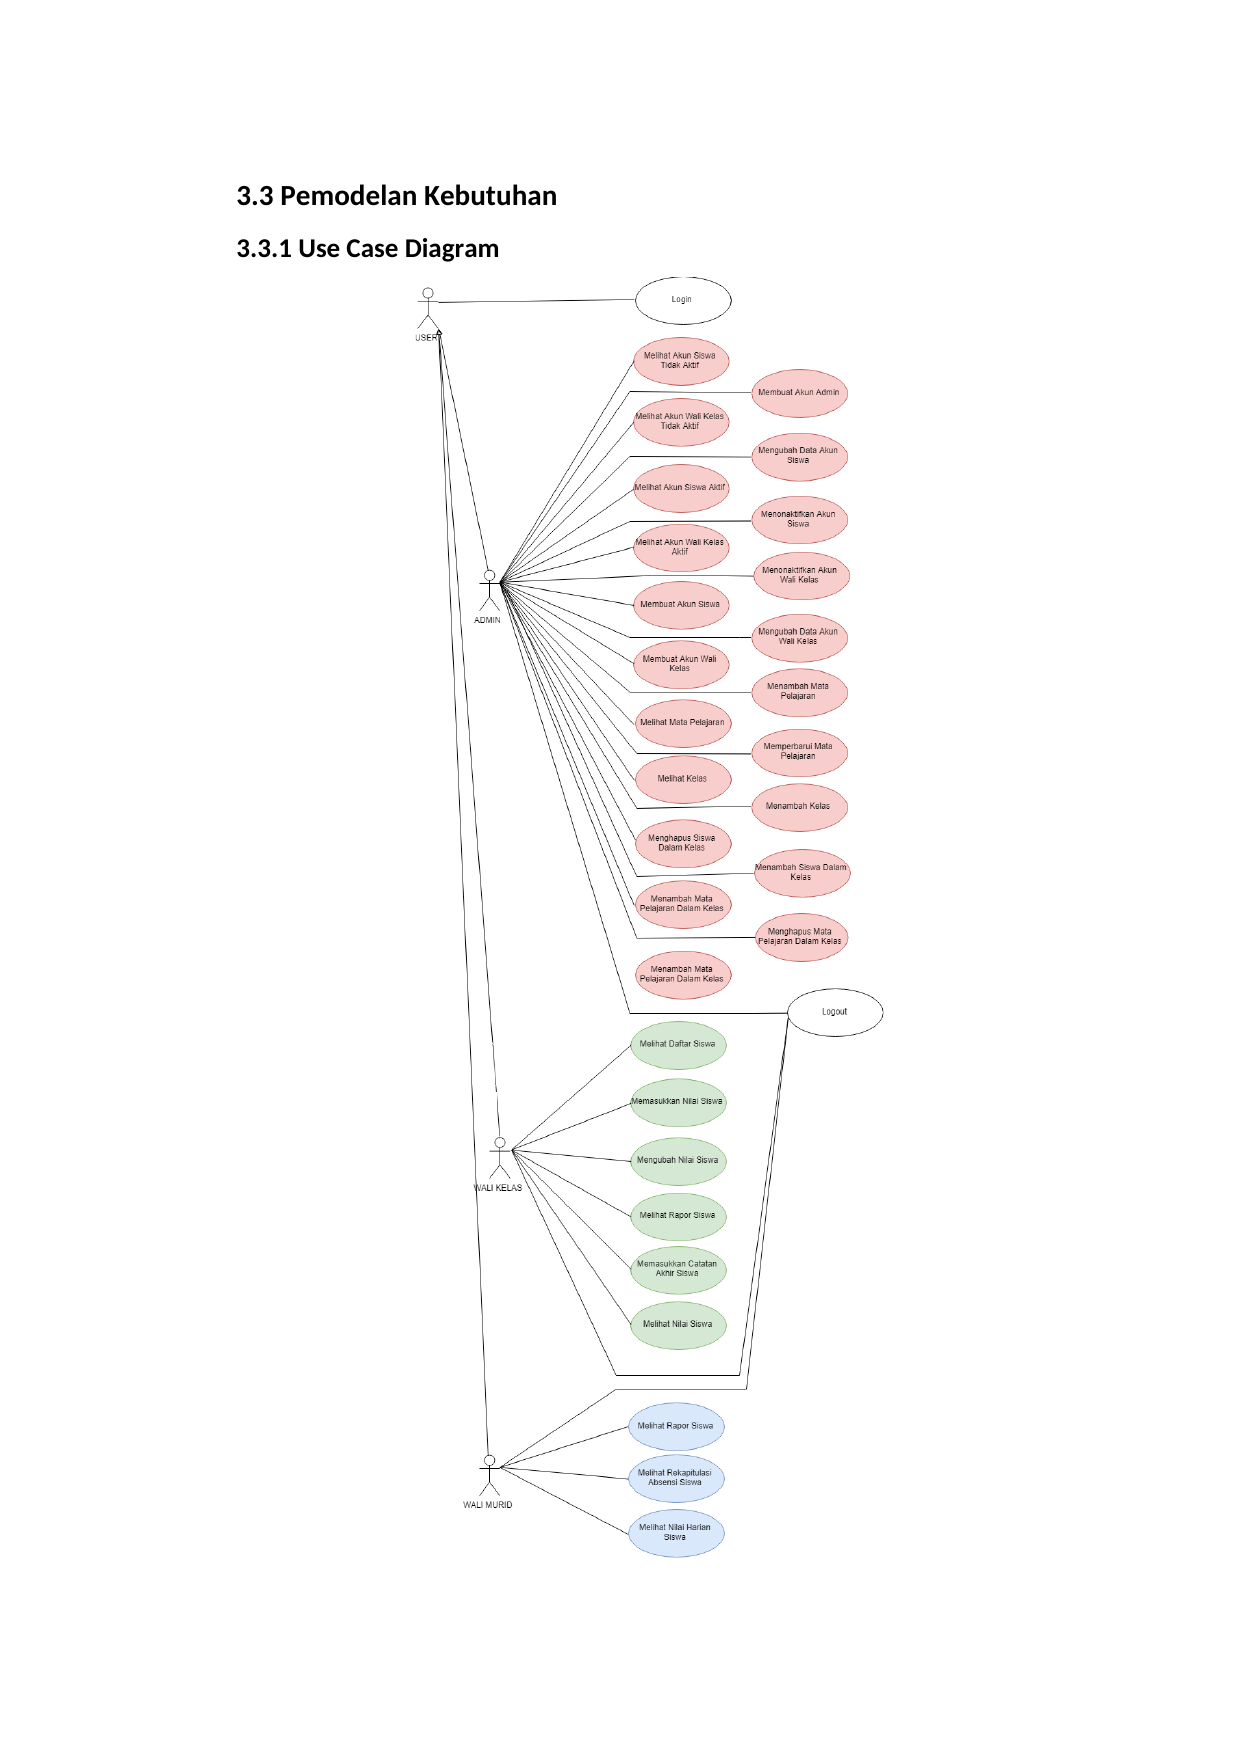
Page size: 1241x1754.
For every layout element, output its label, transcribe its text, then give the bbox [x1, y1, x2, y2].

subtitle Use Case Diagram [236, 232, 1063, 264]
picture [415, 277, 884, 1558]
subtitle Pemodelan Kebutuhan [236, 177, 1063, 213]
